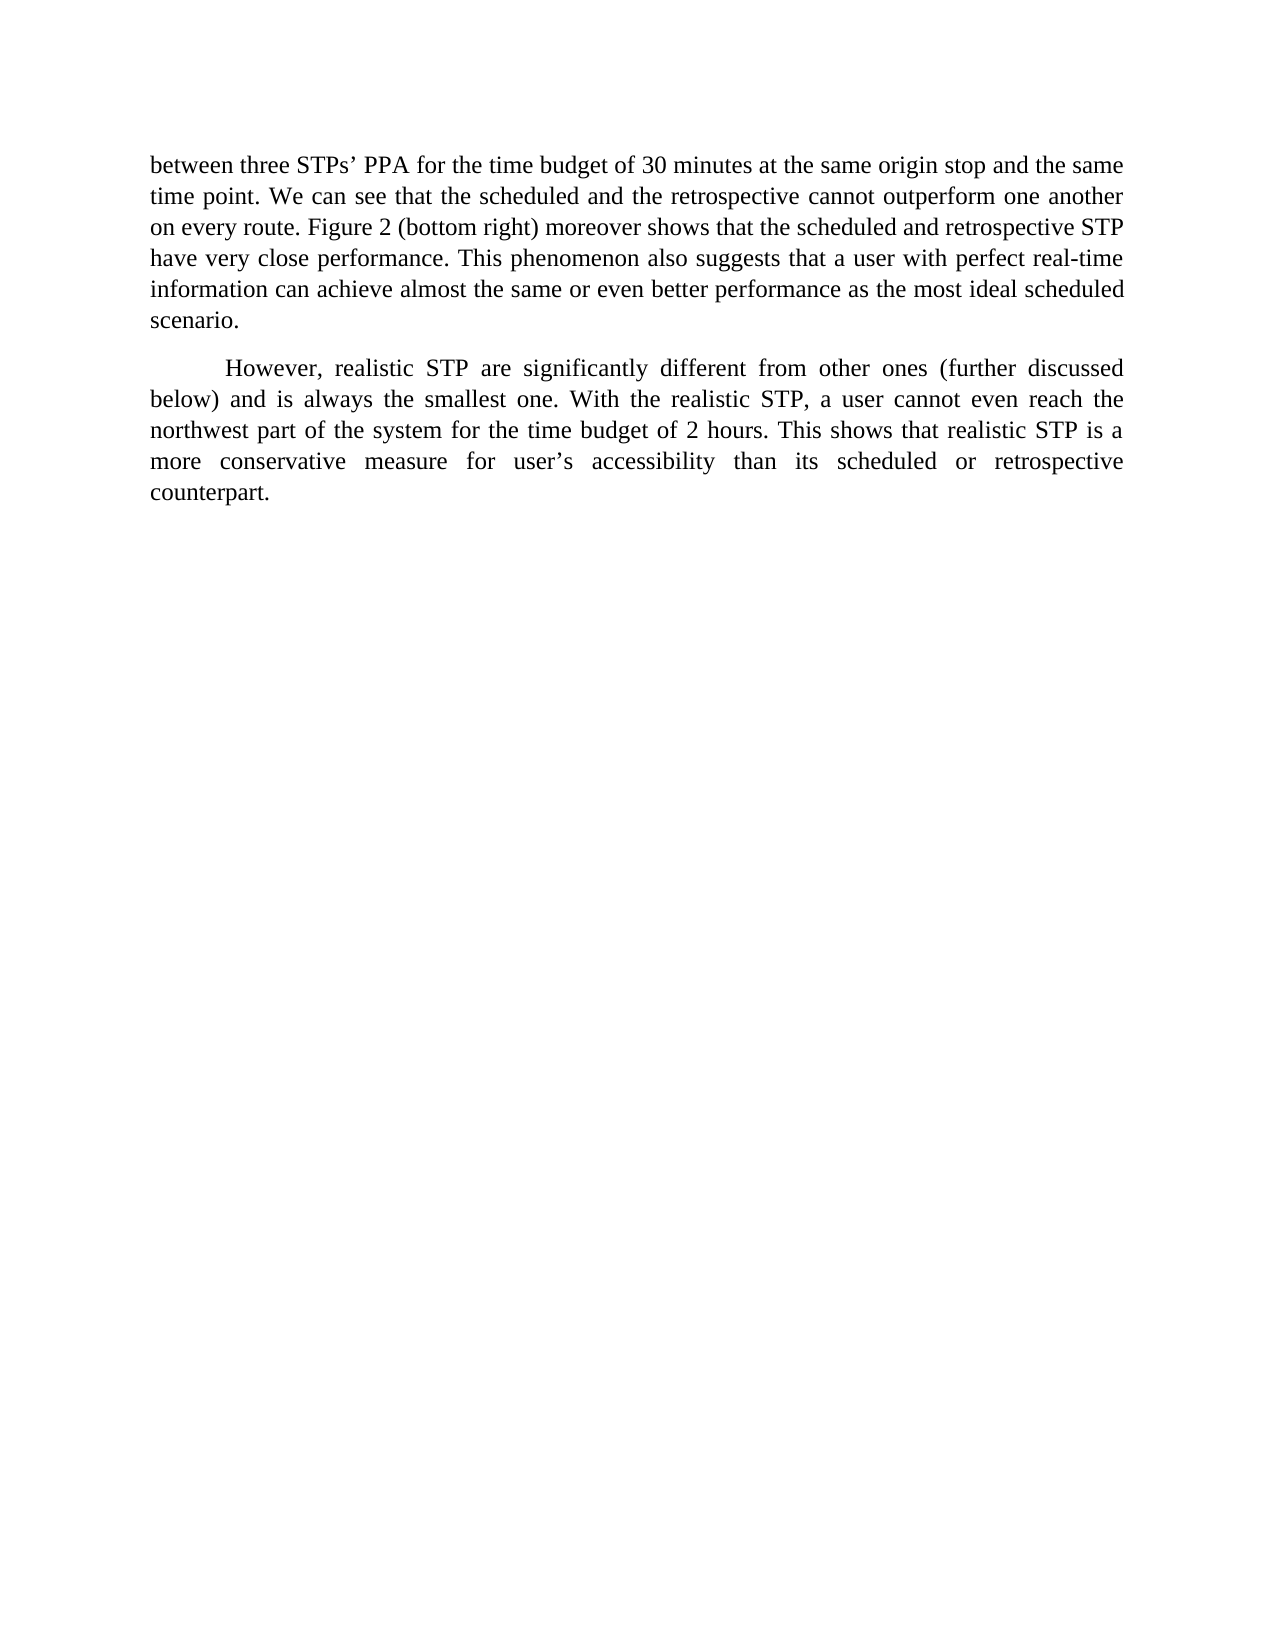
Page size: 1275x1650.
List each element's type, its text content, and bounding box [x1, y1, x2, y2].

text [150, 150, 1125, 334]
text However, realistic STP are significantly different from other ones (further discussed below) and is always the smallest one. With the realistic STP, a user cannot even reach the northwest part of the system for the time budget of 2 hours. This shows that realistic STP is a more conservative measure for user’s accessibility than its scheduled or retrospective counterpart. [150, 353, 1125, 506]
